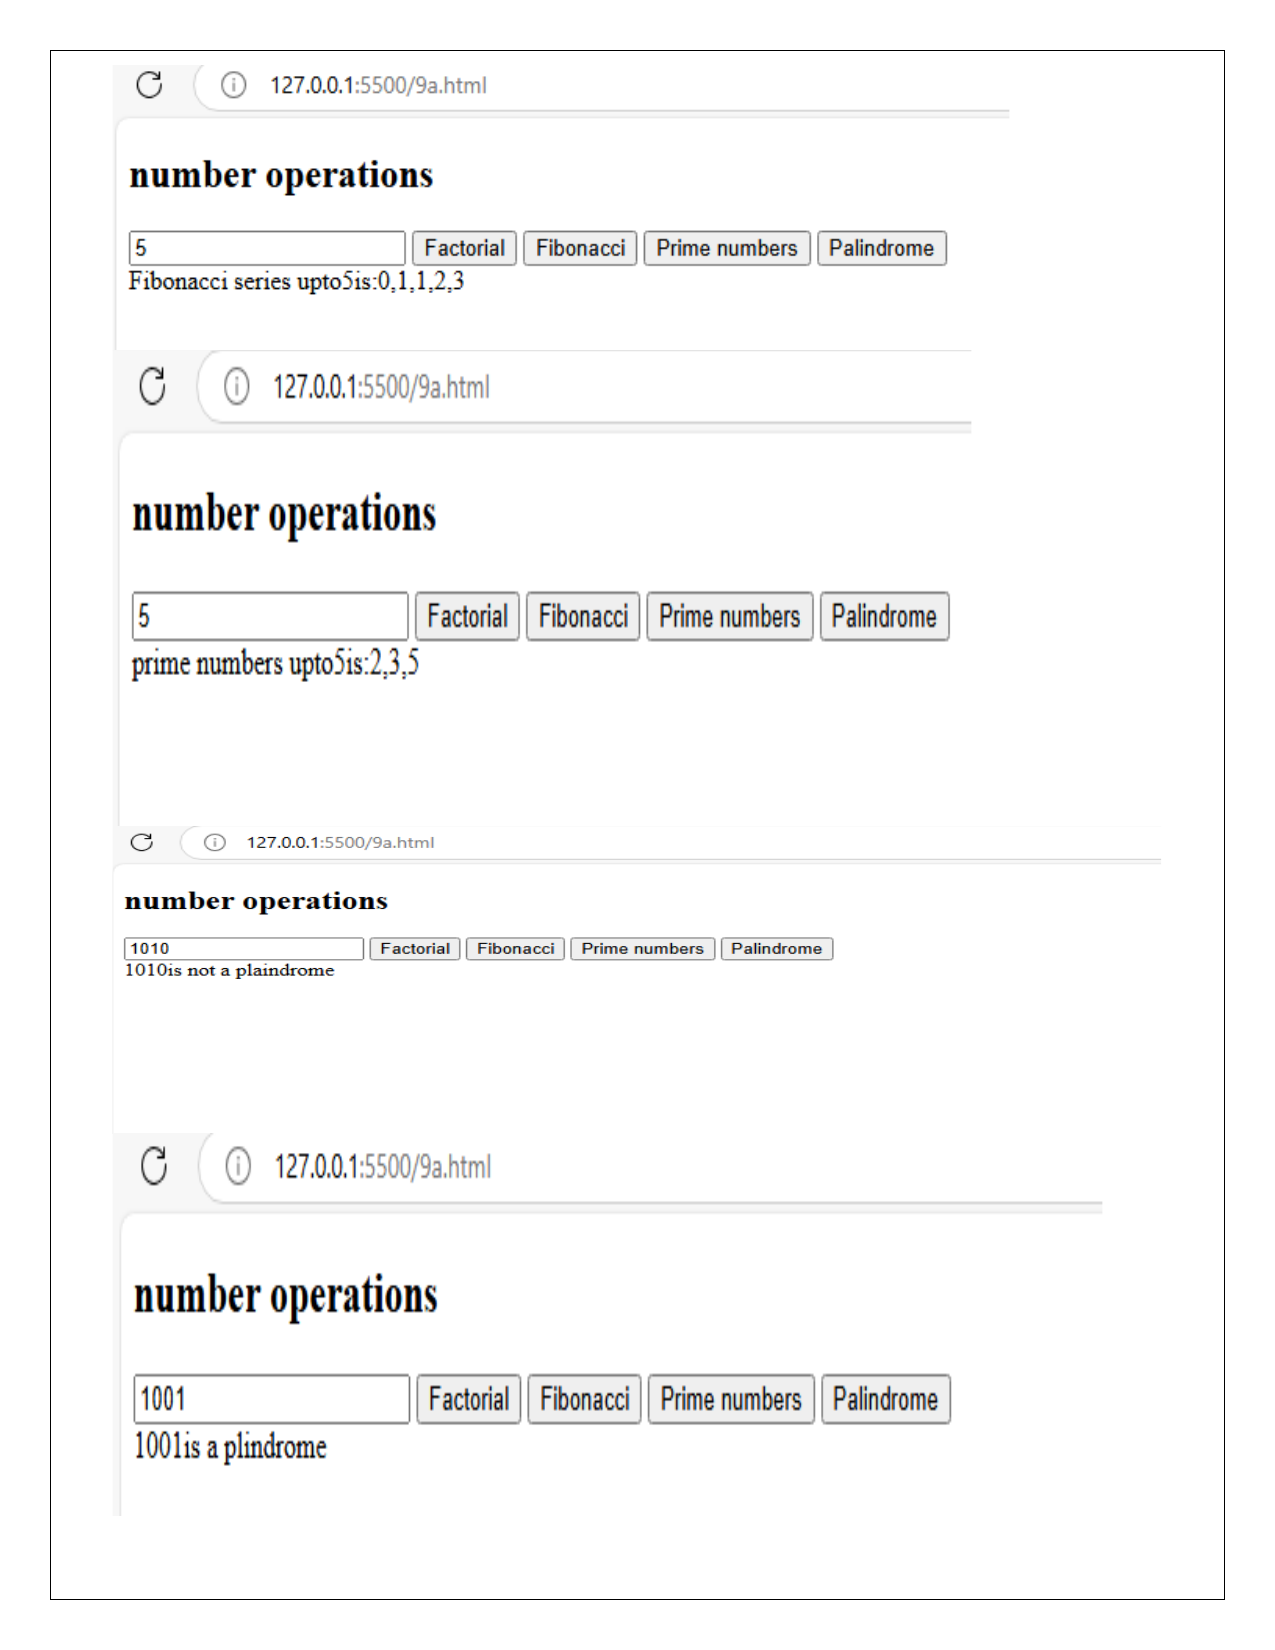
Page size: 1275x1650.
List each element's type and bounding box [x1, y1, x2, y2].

picture [112, 65, 1162, 1516]
